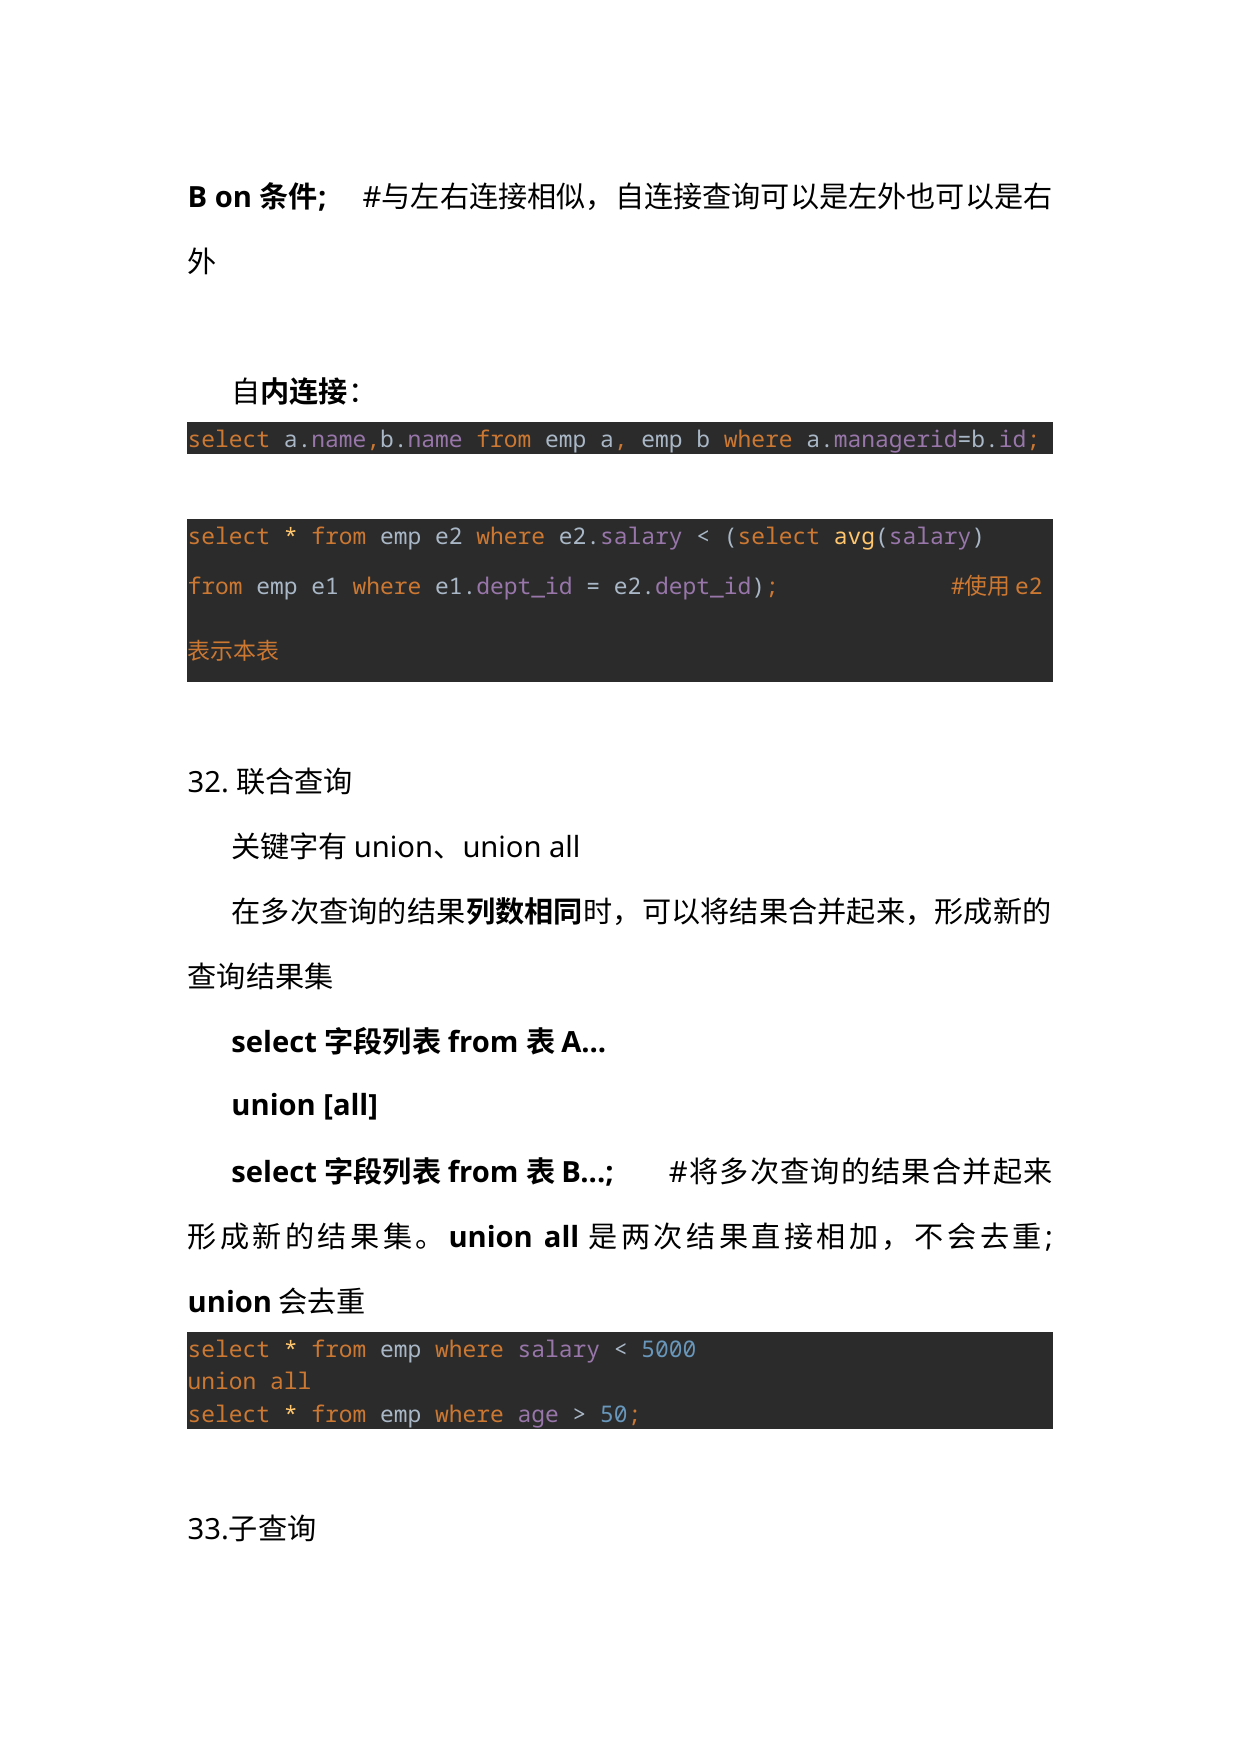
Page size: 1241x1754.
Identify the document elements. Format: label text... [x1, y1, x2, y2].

list 关键字有union、union all [187, 812, 1053, 877]
text select * from emp e2 where e2.salary < (select avg(salary) from emp e1 where e1.dept_id = e2.dept_id); #使用e2表示本表 [187, 519, 1053, 682]
list 自内连接： [187, 357, 1053, 422]
list union [all] [187, 1072, 1053, 1137]
text select * from emp where salary < 5000 union all select * from emp where age > 50; [187, 1332, 1053, 1429]
list 在多次查询的结果列数相同时，可以将结果合并起来，形成新的查询结果集 [187, 877, 1053, 1007]
list 联合查询 [187, 747, 1053, 812]
list 33.子查询 [187, 1494, 1053, 1559]
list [187, 162, 1053, 292]
list select 字段列表 from 表A... [187, 1007, 1053, 1072]
list select 字段列表 from 表B...; #将多次查询的结果合并起来形成新的结果集。union all是两次结果直接相加，不会去重; union会去重 [187, 1137, 1053, 1332]
text select a.name,b.name from emp a, emp b where a.managerid=b.id; [187, 422, 1053, 454]
